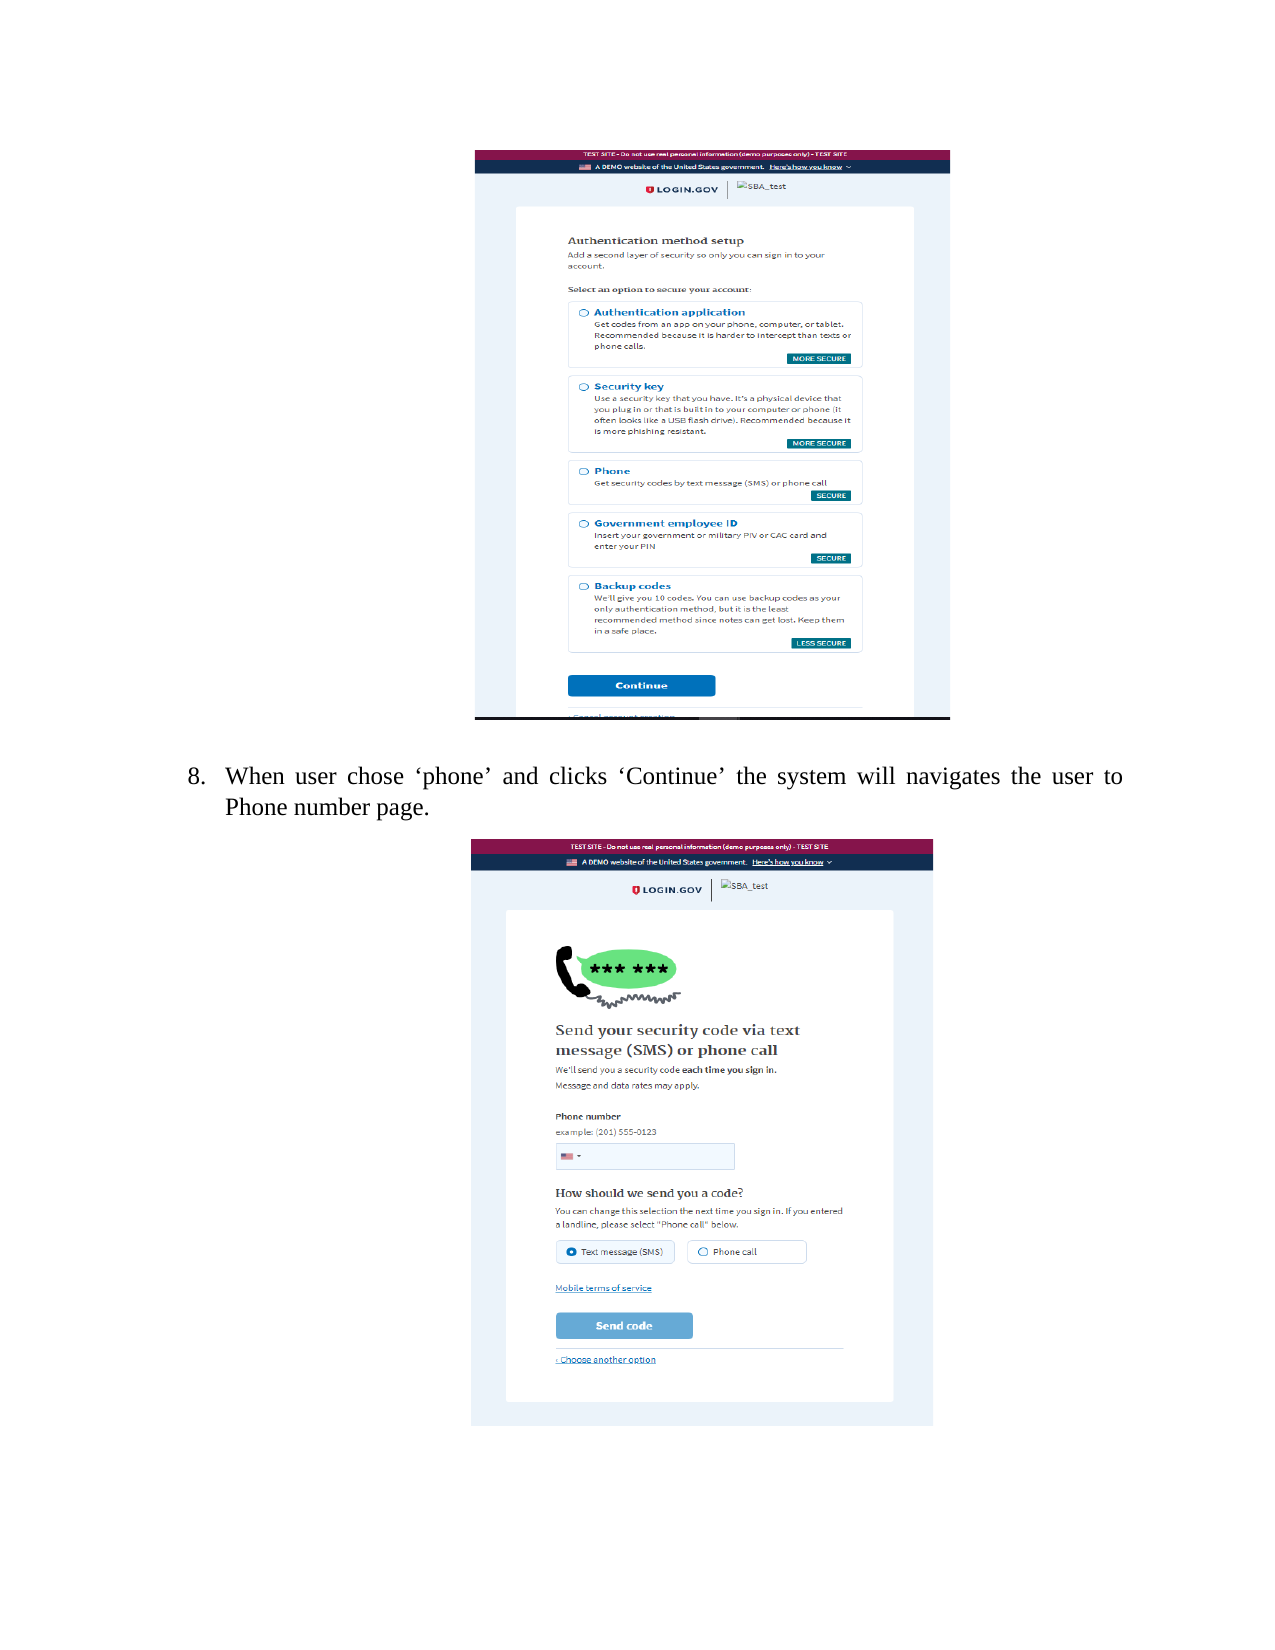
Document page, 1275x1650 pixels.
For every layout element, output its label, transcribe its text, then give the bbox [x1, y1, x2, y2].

picture [471, 839, 934, 1426]
picture [474, 150, 951, 720]
list When user chose ‘phone’ and clicks ‘Continue’ the system will navigates the user to Phone number page. [187, 761, 1125, 821]
